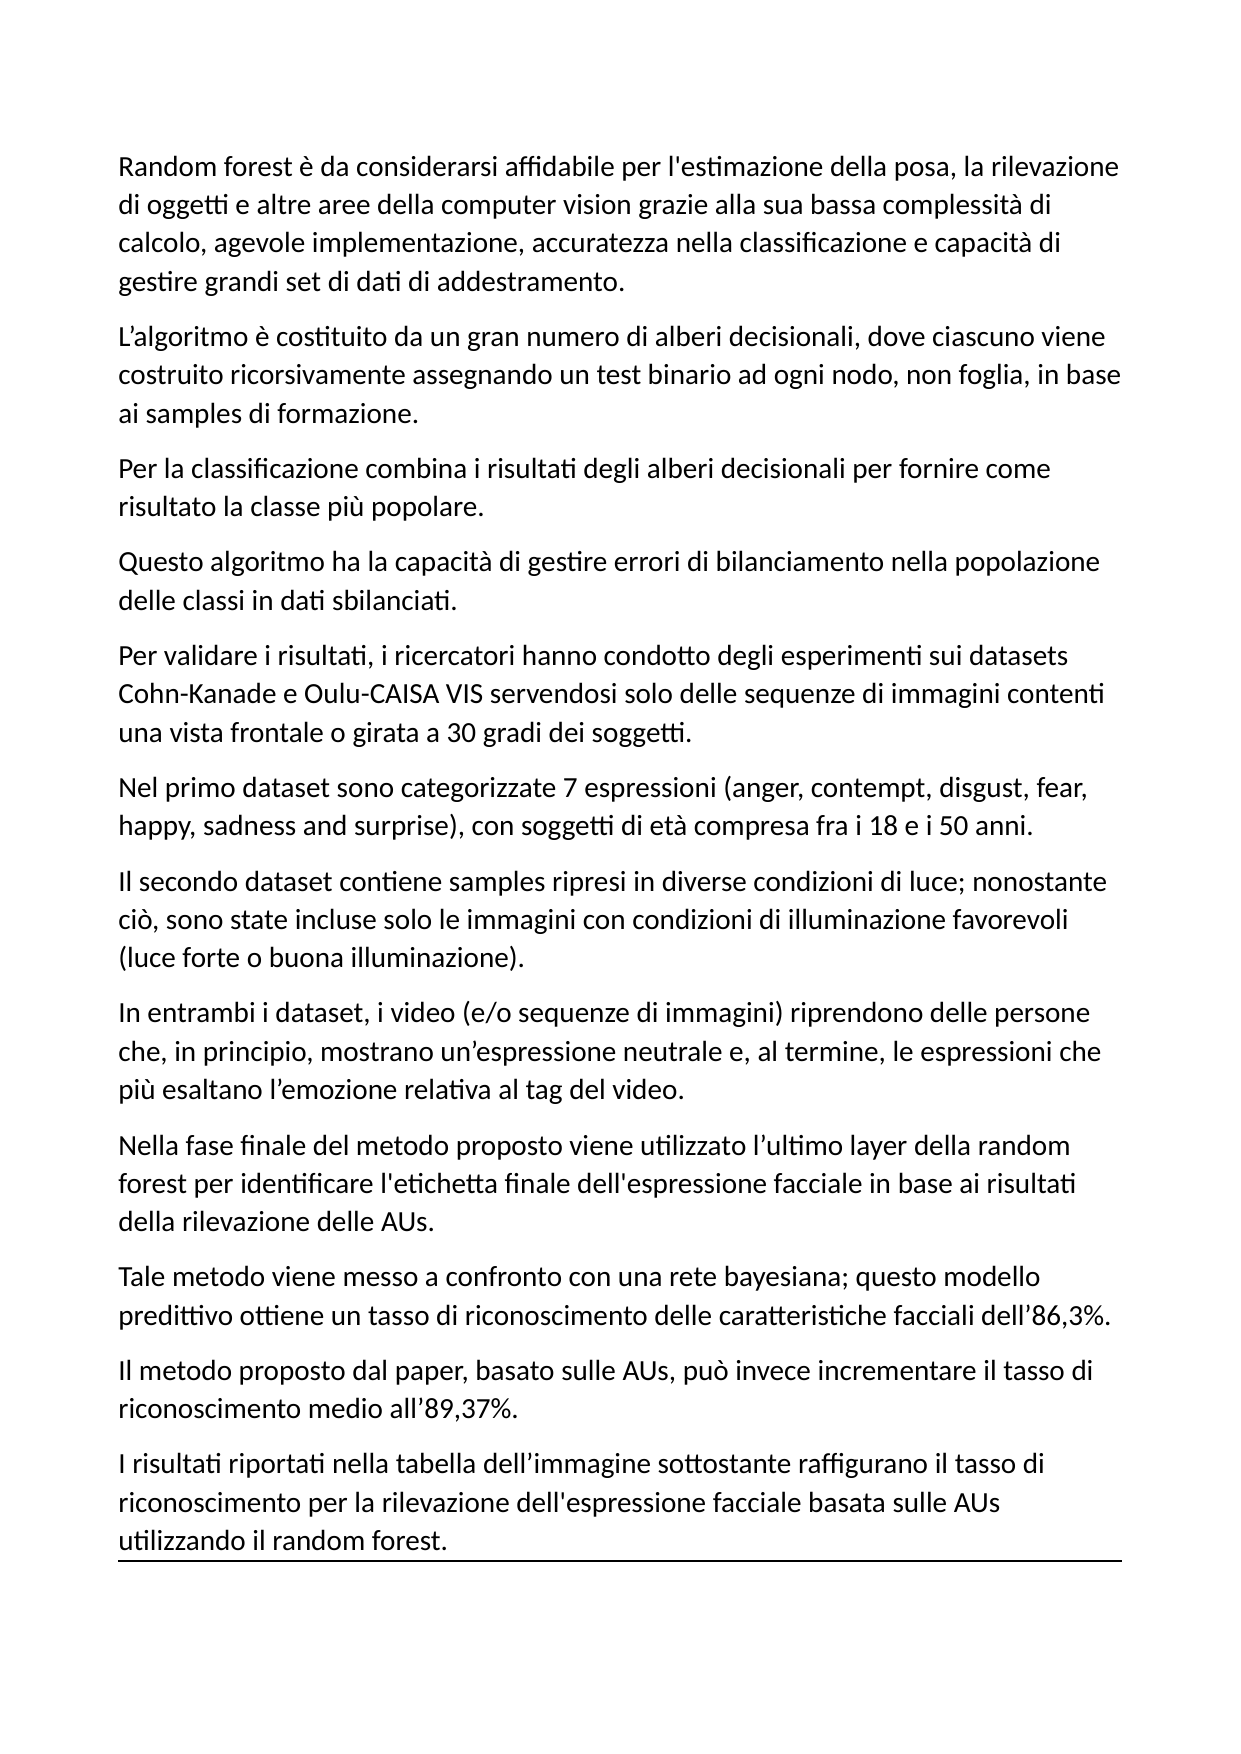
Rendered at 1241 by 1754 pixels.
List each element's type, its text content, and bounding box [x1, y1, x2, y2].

text Nel primo dataset sono categorizzate 7 espressioni (anger, contempt, disgust, fear, happy, sadness and surprise), con soggetti di età compresa fra i 18 e i 50 anni. [118, 769, 1122, 843]
text Il metodo proposto dal paper, basato sulle AUs, può invece incrementare il tasso di riconoscimento medio all’89,37%. [118, 1352, 1122, 1426]
text Per la classificazione combina i risultati degli alberi decisionali per fornire come risultato la classe più popolare. [118, 450, 1122, 524]
text Random forest è da considerarsi affidabile per l'estimazione della posa, la rilevazione di oggetti e altre aree della computer vision grazie alla sua bassa complessità di calcolo, agevole implementazione, accuratezza nella classificazione e capacità di gestire grandi set di dati di addestramento. [118, 148, 1122, 298]
text Tale metodo viene messo a confronto con una rete bayesiana; questo modello predittivo ottiene un tasso di riconoscimento delle caratteristiche facciali dell’86,3%. [118, 1258, 1122, 1333]
text Per validare i risultati, i ricercatori hanno condotto degli esperimenti sui datasets Cohn-Kanade e Oulu-CAISA VIS servendosi solo delle sequenze di immagini contenti una vista frontale o girata a 30 gradi dei soggetti. [118, 637, 1122, 749]
text I risultati riportati nella tabella dell’immagine sottostante raffigurano il tasso di riconoscimento per la rilevazione dell'espressione facciale basata sulle AUs utilizzando il random forest. Confrontando i risultati della Tabella riportata nell’immagine qui sotto, dove sono raffigurati i tassi di riconoscimento della rete bayesiana, le prestazioni migliorano significativamente. Il classificatore con rete bayesiana ha un tasso di riconoscimento basso per le emozioni di tristezza e paura (rispettivamente 68,75% e 88,89%), mentre il random forest migliora queste prestazioni al 93,75% e al 100%. [118, 1446, 1122, 1560]
text L’algoritmo è costituito da un gran numero di alberi decisionali, dove ciascuno viene costruito ricorsivamente assegnando un test binario ad ogni nodo, non foglia, in base ai samples di formazione. [118, 318, 1122, 431]
text Il secondo dataset contiene samples ripresi in diverse condizioni di luce; nonostante ciò, sono state incluse solo le immagini con condizioni di illuminazione favorevoli (luce forte o buona illuminazione). [118, 863, 1122, 975]
text Nella fase finale del metodo proposto viene utilizzato l’ultimo layer della random forest per identificare l'etichetta finale dell'espressione facciale in base ai risultati della rilevazione delle AUs. [118, 1127, 1122, 1239]
text In entrambi i dataset, i video (e/o sequenze di immagini) riprendono delle persone che, in principio, mostrano un’espressione neutrale e, al termine, le espressioni che più esaltano l’emozione relativa al tag del video. [118, 994, 1122, 1107]
text Questo algoritmo ha la capacità di gestire errori di bilanciamento nella popolazione delle classi in dati sbilanciati. [118, 543, 1122, 618]
